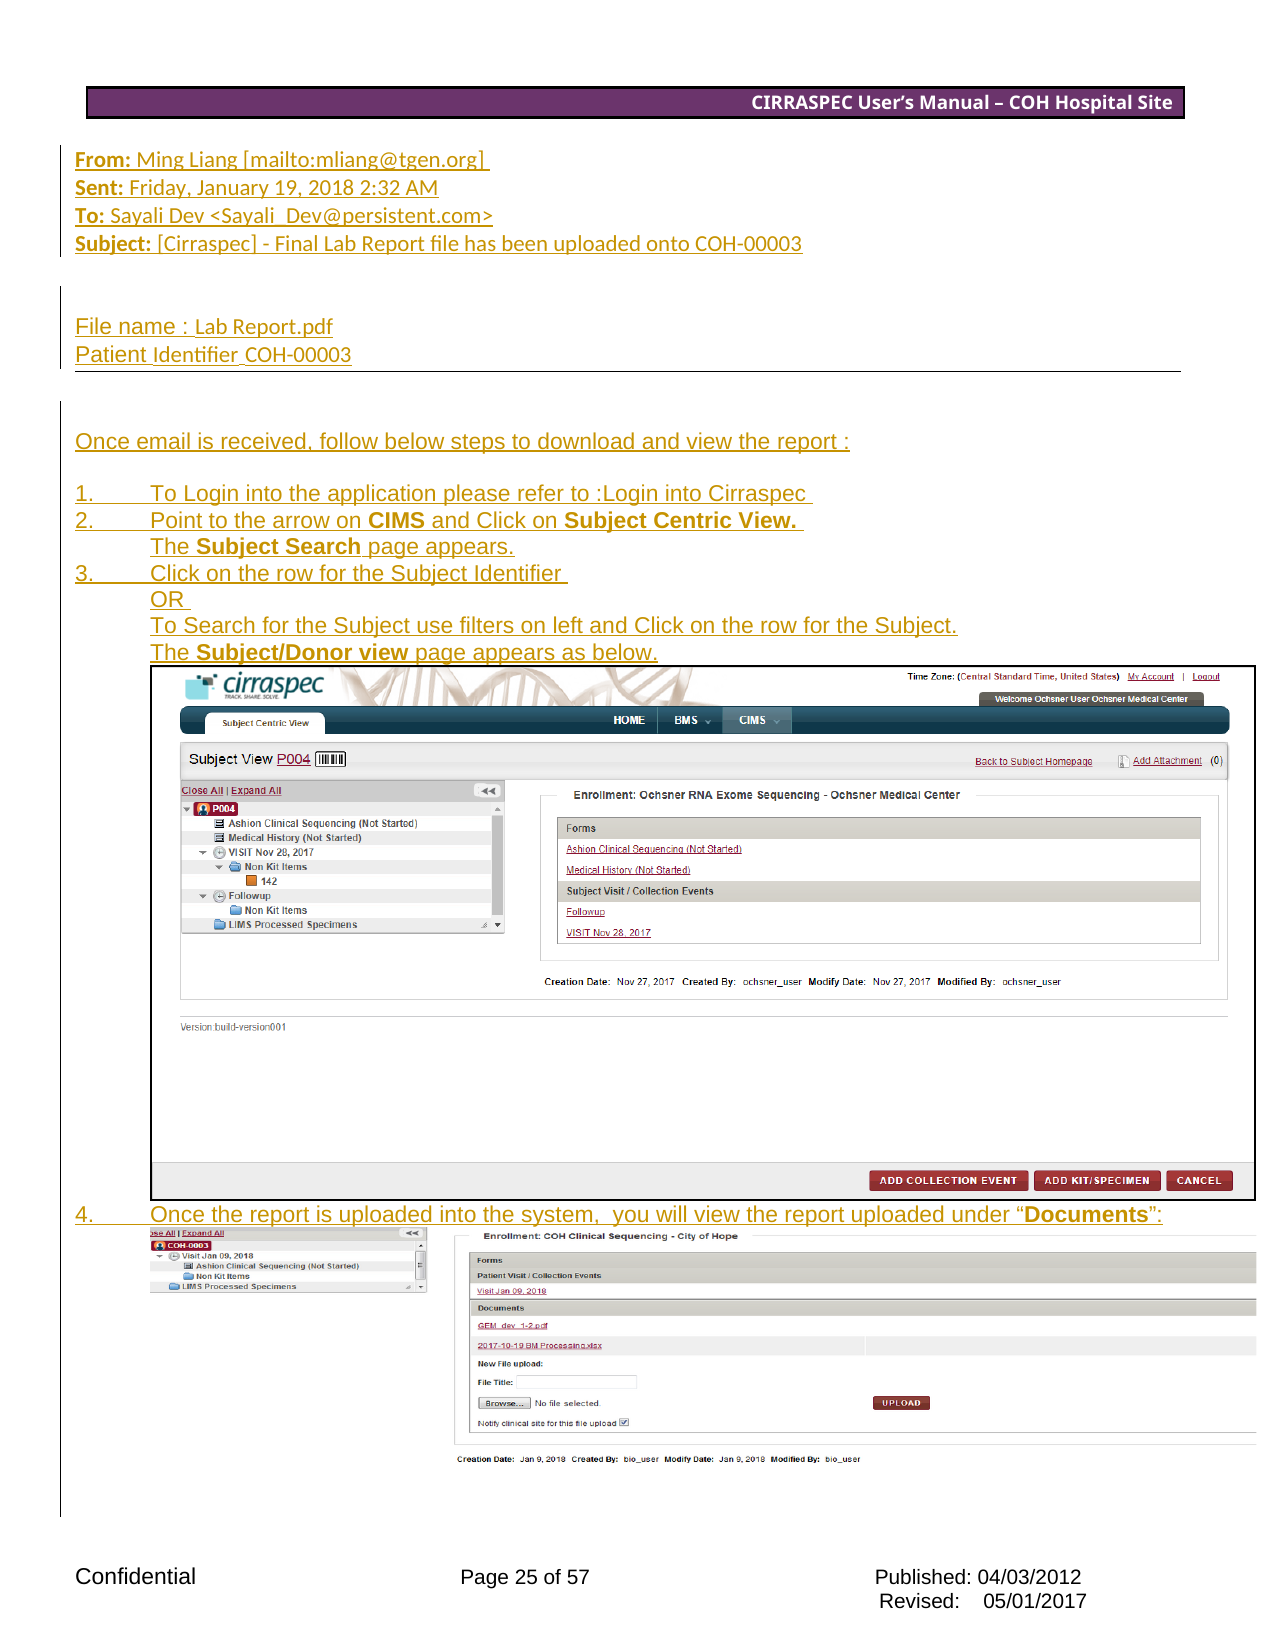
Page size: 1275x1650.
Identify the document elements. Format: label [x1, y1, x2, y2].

picture [152, 667, 1254, 1199]
picture [150, 1227, 1257, 1465]
